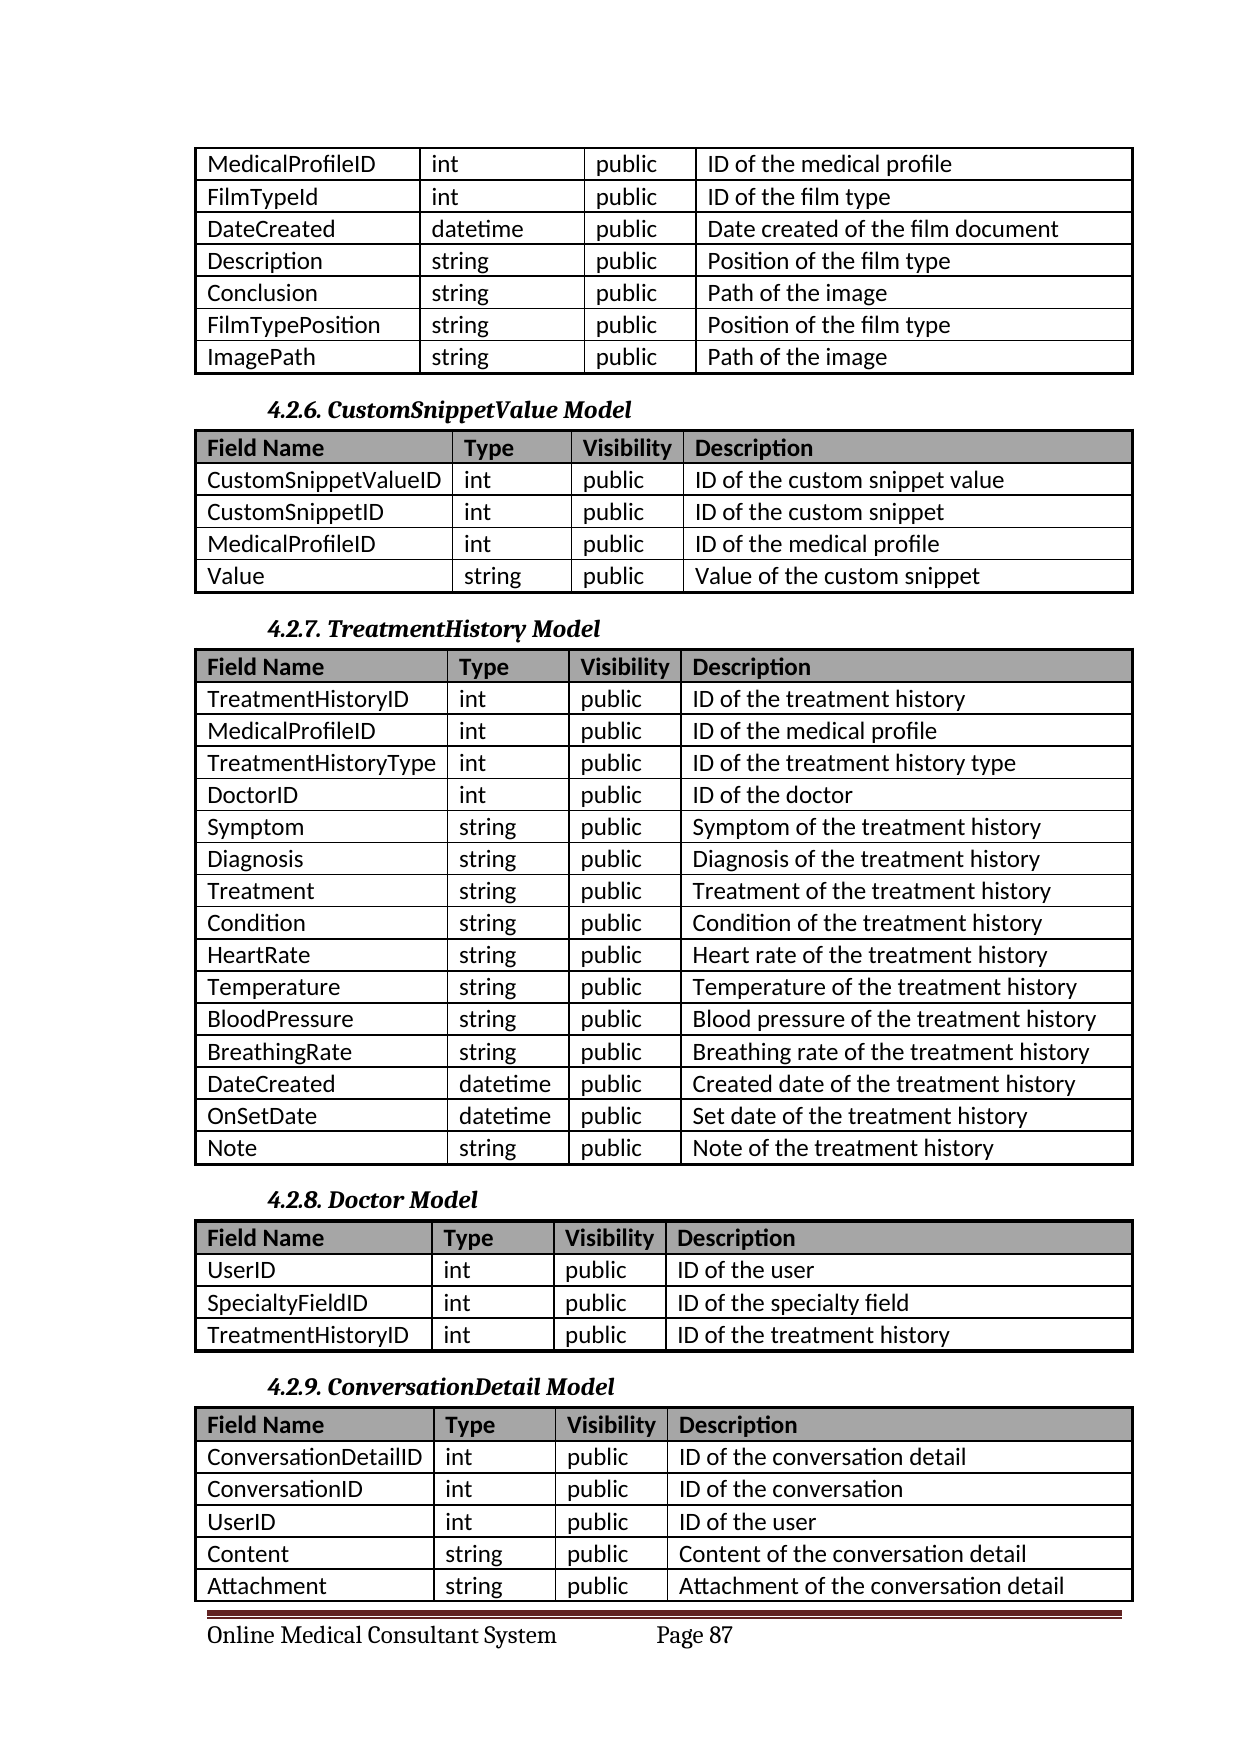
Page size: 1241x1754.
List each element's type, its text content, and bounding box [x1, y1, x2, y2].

table_cell Date created of the film document [697, 213, 1131, 243]
table_cell datetime [448, 1100, 568, 1130]
table_header Visibility [555, 1223, 665, 1253]
subtitle Doctor Model [267, 1186, 1122, 1215]
table_cell CustomSnippetValueID [197, 464, 452, 494]
table_cell string [421, 341, 584, 372]
table_cell TreatmentHistoryID [197, 1319, 431, 1349]
table_cell UserID [197, 1255, 431, 1285]
table_cell Conclusion [197, 277, 419, 307]
table_cell public [572, 464, 683, 494]
table_cell SpecialtyFieldID [197, 1287, 431, 1317]
table_cell ID of the treatment history [682, 683, 1131, 713]
table_cell string [448, 940, 568, 970]
table_cell TreatmentHistoryID [197, 683, 447, 713]
table_cell Condition [197, 907, 447, 938]
table_cell DateCreated [197, 213, 419, 243]
table_cell Content [197, 1538, 433, 1568]
table_header Description [682, 651, 1131, 681]
table_cell int [453, 528, 571, 558]
table_cell public [570, 875, 680, 906]
table_cell ID of the custom snippet value [684, 464, 1131, 494]
table_header Type [453, 432, 571, 462]
table_cell public [570, 715, 680, 745]
table_cell int [448, 683, 568, 713]
table_cell MedicalProfileID [197, 715, 447, 745]
table_cell Position of the film type [697, 309, 1131, 339]
table_cell ID of the user [667, 1255, 1131, 1285]
table_cell Note [197, 1132, 447, 1162]
table_cell int [433, 1255, 553, 1285]
subtitle TreatmentHistory Model [267, 614, 1122, 643]
table_cell Diagnosis [197, 843, 447, 874]
table_cell string [448, 875, 568, 906]
table_cell ID of the specialty field [667, 1287, 1131, 1317]
table_cell public [585, 245, 695, 275]
table_cell DoctorID [197, 779, 447, 809]
table_header Description [667, 1223, 1131, 1253]
table_cell public [555, 1319, 665, 1349]
table_cell public [555, 1255, 665, 1285]
table_cell ImagePath [197, 341, 419, 372]
table_cell Path of the image [697, 341, 1131, 372]
table_cell ID of the medical profile [682, 715, 1131, 745]
table_cell public [585, 213, 695, 243]
table_cell ID of the conversation [668, 1474, 1131, 1504]
table_cell string [448, 972, 568, 1002]
table_cell Symptom of the treatment history [682, 811, 1131, 842]
table_cell Path of the image [697, 277, 1131, 307]
table_cell public [570, 843, 680, 874]
table_cell DateCreated [197, 1068, 447, 1098]
table_cell int [448, 779, 568, 809]
table_header Field Name [197, 651, 447, 681]
table_cell CustomSnippetID [197, 496, 452, 526]
table_cell string [448, 811, 568, 842]
table_cell string [421, 245, 584, 275]
table_cell UserID [197, 1506, 433, 1536]
table_header Description [668, 1409, 1131, 1440]
table_cell public [585, 309, 695, 339]
table_cell Set date of the treatment history [682, 1100, 1131, 1130]
table_cell Value [197, 560, 452, 591]
table_cell ID of the custom snippet [684, 496, 1131, 526]
table_cell string [421, 309, 584, 339]
subtitle CustomSnippetValue Model [267, 396, 1122, 424]
table_header Description [684, 432, 1131, 462]
table_cell int [421, 181, 584, 211]
table_cell public [570, 972, 680, 1002]
table_cell int [433, 1319, 553, 1349]
table_cell Attachment of the conversation detail [668, 1570, 1131, 1600]
table_cell public [585, 181, 695, 211]
table_cell public [570, 683, 680, 713]
table_cell OnSetDate [197, 1100, 447, 1130]
table_cell public [570, 940, 680, 970]
table_cell public [570, 1100, 680, 1130]
table_header Field Name [197, 1409, 433, 1440]
table_cell Breathing rate of the treatment history [682, 1036, 1131, 1066]
table_cell HeartRate [197, 940, 447, 970]
table_cell Heart rate of the treatment history [682, 940, 1131, 970]
table_cell string [453, 560, 571, 591]
table_cell ID of the user [668, 1506, 1131, 1536]
table_cell public [556, 1442, 667, 1472]
table_cell public [585, 149, 695, 179]
table_cell int [421, 149, 584, 179]
table_cell public [570, 779, 680, 809]
table_cell public [556, 1474, 667, 1504]
table_cell Condition of the treatment history [682, 907, 1131, 938]
table_cell public [585, 341, 695, 372]
table_cell Position of the film type [697, 245, 1131, 275]
table_cell public [572, 528, 683, 558]
table_cell string [448, 1036, 568, 1066]
table_header Field Name [197, 1223, 431, 1253]
table_cell BloodPressure [197, 1004, 447, 1034]
table_cell int [435, 1506, 555, 1536]
table_cell MedicalProfileID [197, 528, 452, 558]
table_cell ID of the treatment history [667, 1319, 1131, 1349]
table_cell int [448, 715, 568, 745]
table_cell string [421, 277, 584, 307]
table_cell Created date of the treatment history [682, 1068, 1131, 1098]
subtitle ConversationDetail Model [267, 1373, 1122, 1402]
table_cell BreathingRate [197, 1036, 447, 1066]
table_cell ID of the medical profile [697, 149, 1131, 179]
table_cell TreatmentHistoryType [197, 747, 447, 777]
table_header Visibility [570, 651, 680, 681]
table_cell Treatment of the treatment history [682, 875, 1131, 906]
table_cell FilmTypeId [197, 181, 419, 211]
table_cell int [448, 747, 568, 777]
table_cell Temperature of the treatment history [682, 972, 1131, 1002]
table_cell string [435, 1570, 555, 1600]
table_cell datetime [421, 213, 584, 243]
table_cell public [570, 1068, 680, 1098]
table_cell string [448, 907, 568, 938]
table_cell string [448, 1004, 568, 1034]
table_cell public [570, 1132, 680, 1162]
table_cell public [570, 907, 680, 938]
table_cell Note of the treatment history [682, 1132, 1131, 1162]
table_cell Temperature [197, 972, 447, 1002]
table_cell string [448, 843, 568, 874]
table_cell ConversationID [197, 1474, 433, 1504]
table_cell FilmTypePosition [197, 309, 419, 339]
table_header Visibility [556, 1409, 667, 1440]
table_cell public [570, 1004, 680, 1034]
table_cell datetime [448, 1068, 568, 1098]
table_cell public [570, 811, 680, 842]
table_cell public [572, 496, 683, 526]
table_cell Treatment [197, 875, 447, 906]
table_cell Description [197, 245, 419, 275]
table_cell int [453, 496, 571, 526]
table_cell string [448, 1132, 568, 1162]
table_cell public [555, 1287, 665, 1317]
table_cell int [433, 1287, 553, 1317]
table_cell public [556, 1506, 667, 1536]
table_cell public [570, 747, 680, 777]
table_cell Blood pressure of the treatment history [682, 1004, 1131, 1034]
table_cell ID of the treatment history type [682, 747, 1131, 777]
table_cell ID of the medical profile [684, 528, 1131, 558]
table_cell public [556, 1538, 667, 1568]
table_cell public [570, 1036, 680, 1066]
table_cell ID of the conversation detail [668, 1442, 1131, 1472]
table_header Type [435, 1409, 555, 1440]
table_cell Content of the conversation detail [668, 1538, 1131, 1568]
table_cell public [585, 277, 695, 307]
table_cell ID of the doctor [682, 779, 1131, 809]
table_cell Attachment [197, 1570, 433, 1600]
table_cell MedicalProfileID [197, 149, 419, 179]
table_cell int [435, 1442, 555, 1472]
table_cell Value of the custom snippet [684, 560, 1131, 591]
table_cell public [572, 560, 683, 591]
table_cell Symptom [197, 811, 447, 842]
table_cell ID of the film type [697, 181, 1131, 211]
table_cell int [435, 1474, 555, 1504]
table_cell Diagnosis of the treatment history [682, 843, 1131, 874]
table_header Visibility [572, 432, 683, 462]
table_header Type [448, 651, 568, 681]
table_cell int [453, 464, 571, 494]
table_header Type [433, 1223, 553, 1253]
table_cell string [435, 1538, 555, 1568]
table_cell ConversationDetailID [197, 1442, 433, 1472]
table_cell public [556, 1570, 667, 1600]
table_header Field Name [197, 432, 452, 462]
